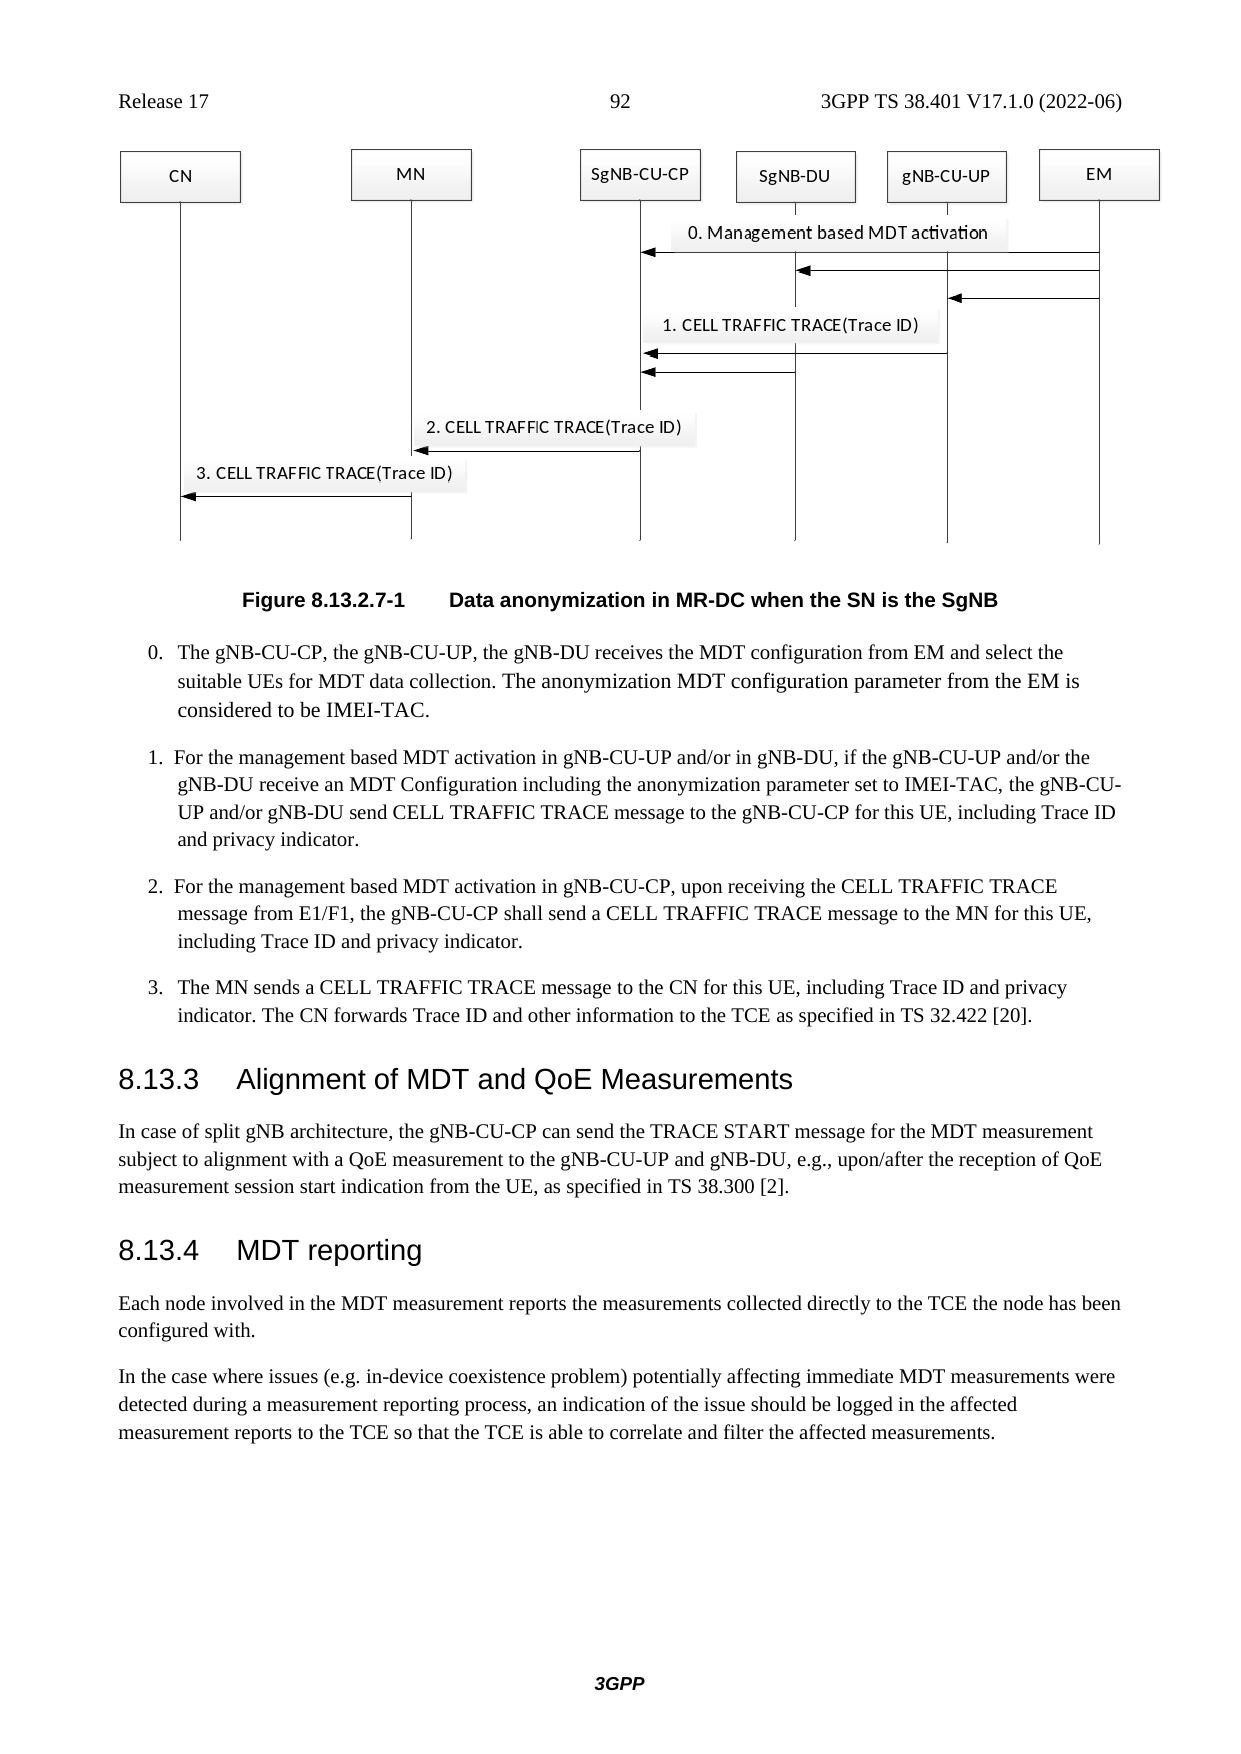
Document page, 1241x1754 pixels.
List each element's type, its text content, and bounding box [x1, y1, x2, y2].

text 0. The gNB-CU-CP, the gNB-CU-UP, the gNB-DU receives the MDT configuration from EM and select the suitable UEs for MDT data collection. The anonymization MDT configuration parameter from the EM is considered to be IMEI-TAC. [148, 640, 1122, 722]
subtitle 8.13.4 MDT reporting [118, 1233, 1122, 1267]
text 1. For the management based MDT activation in gNB-CU-UP and/or in gNB-DU, if the gNB-CU-UP and/or the gNB-DU receive an MDT Configuration including the anonymization parameter set to IMEI-TAC, the gNB-CU-UP and/or gNB-DU send CELL TRAFFIC TRACE message to the gNB-CU-CP for this UE, including Trace ID and privacy indicator. [148, 744, 1122, 851]
text In the case where issues (e.g. in-device coexistence problem) potentially affecting immediate MDT measurements were detected during a measurement reporting process, an indication of the issue should be logged in the affected measurement reports to the TCE so that the TCE is able to correlate and filter the affected measurements. [118, 1364, 1122, 1444]
text Each node involved in the MDT measurement reports the measurements collected directly to the TCE the node has been configured with. [118, 1290, 1122, 1342]
text In case of split gNB architecture, the gNB-CU-CP can send the TRACE START message for the MDT measurement subject to alignment with a QoE measurement to the gNB-CU-UP and gNB-DU, e.g., upon/after the reception of QoE measurement session start indication from the UE, as specified in TS 38.300 [2]. [118, 1119, 1122, 1198]
text Figure 8.13.2.7-1 Data anonymization in MR-DC when the SN is the SgNB [118, 588, 1122, 612]
text 2. For the management based MDT activation in gNB-CU-CP, upon receiving the CELL TRAFFIC TRACE message from E1/F1, the gNB-CU-CP shall send a CELL TRAFFIC TRACE message to the MN for this UE, including Trace ID and privacy indicator. [148, 874, 1122, 953]
subtitle 8.13.3 Alignment of MDT and QoE Measurements [118, 1062, 1122, 1095]
text 3. The MN sends a CELL TRAFFIC TRACE message to the CN for this UE, including Trace ID and privacy indicator. The CN forwards Trace ID and other information to the TCE as specified in TS 32.422 [20]. [148, 975, 1122, 1027]
